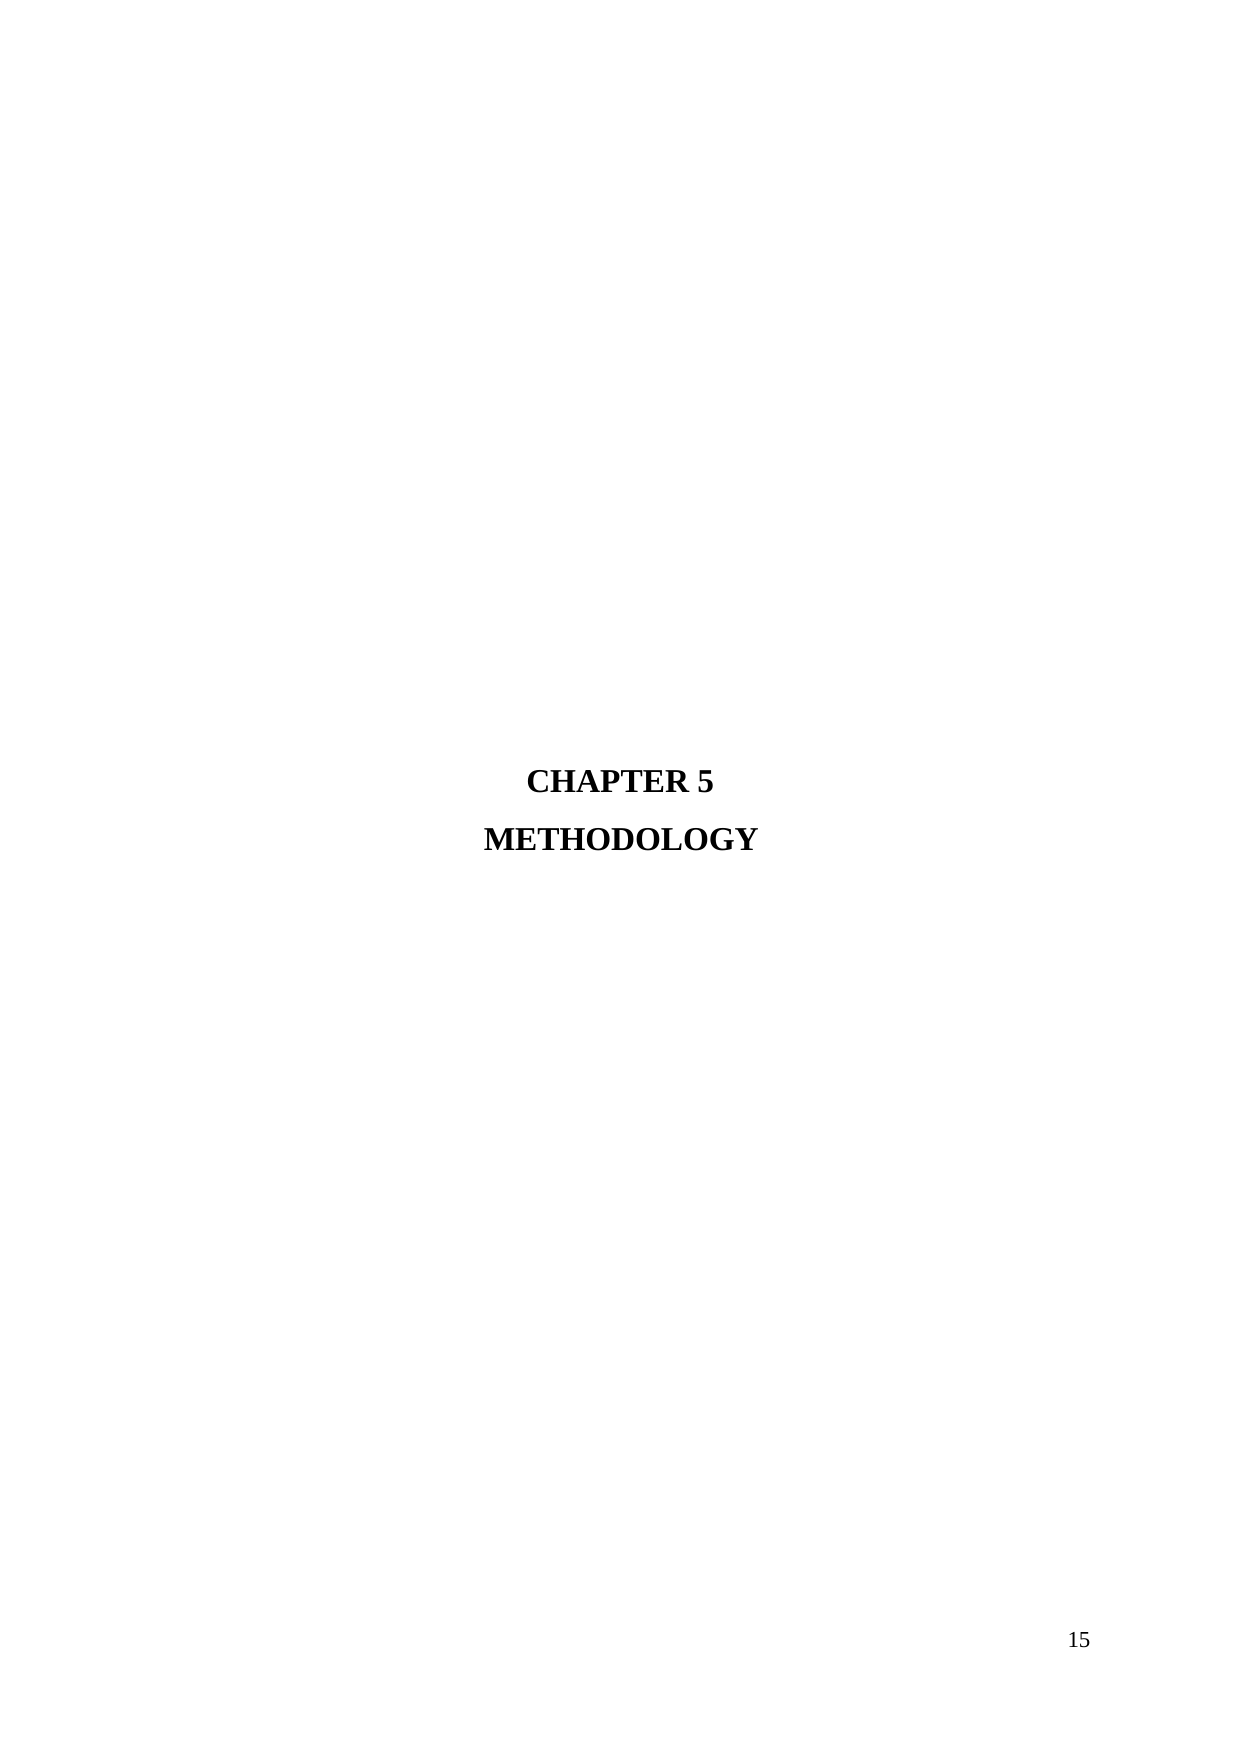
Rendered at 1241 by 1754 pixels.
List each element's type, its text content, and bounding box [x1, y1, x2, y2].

subtitle CHAPTER 5 METHODOLOGY [481, 761, 759, 857]
